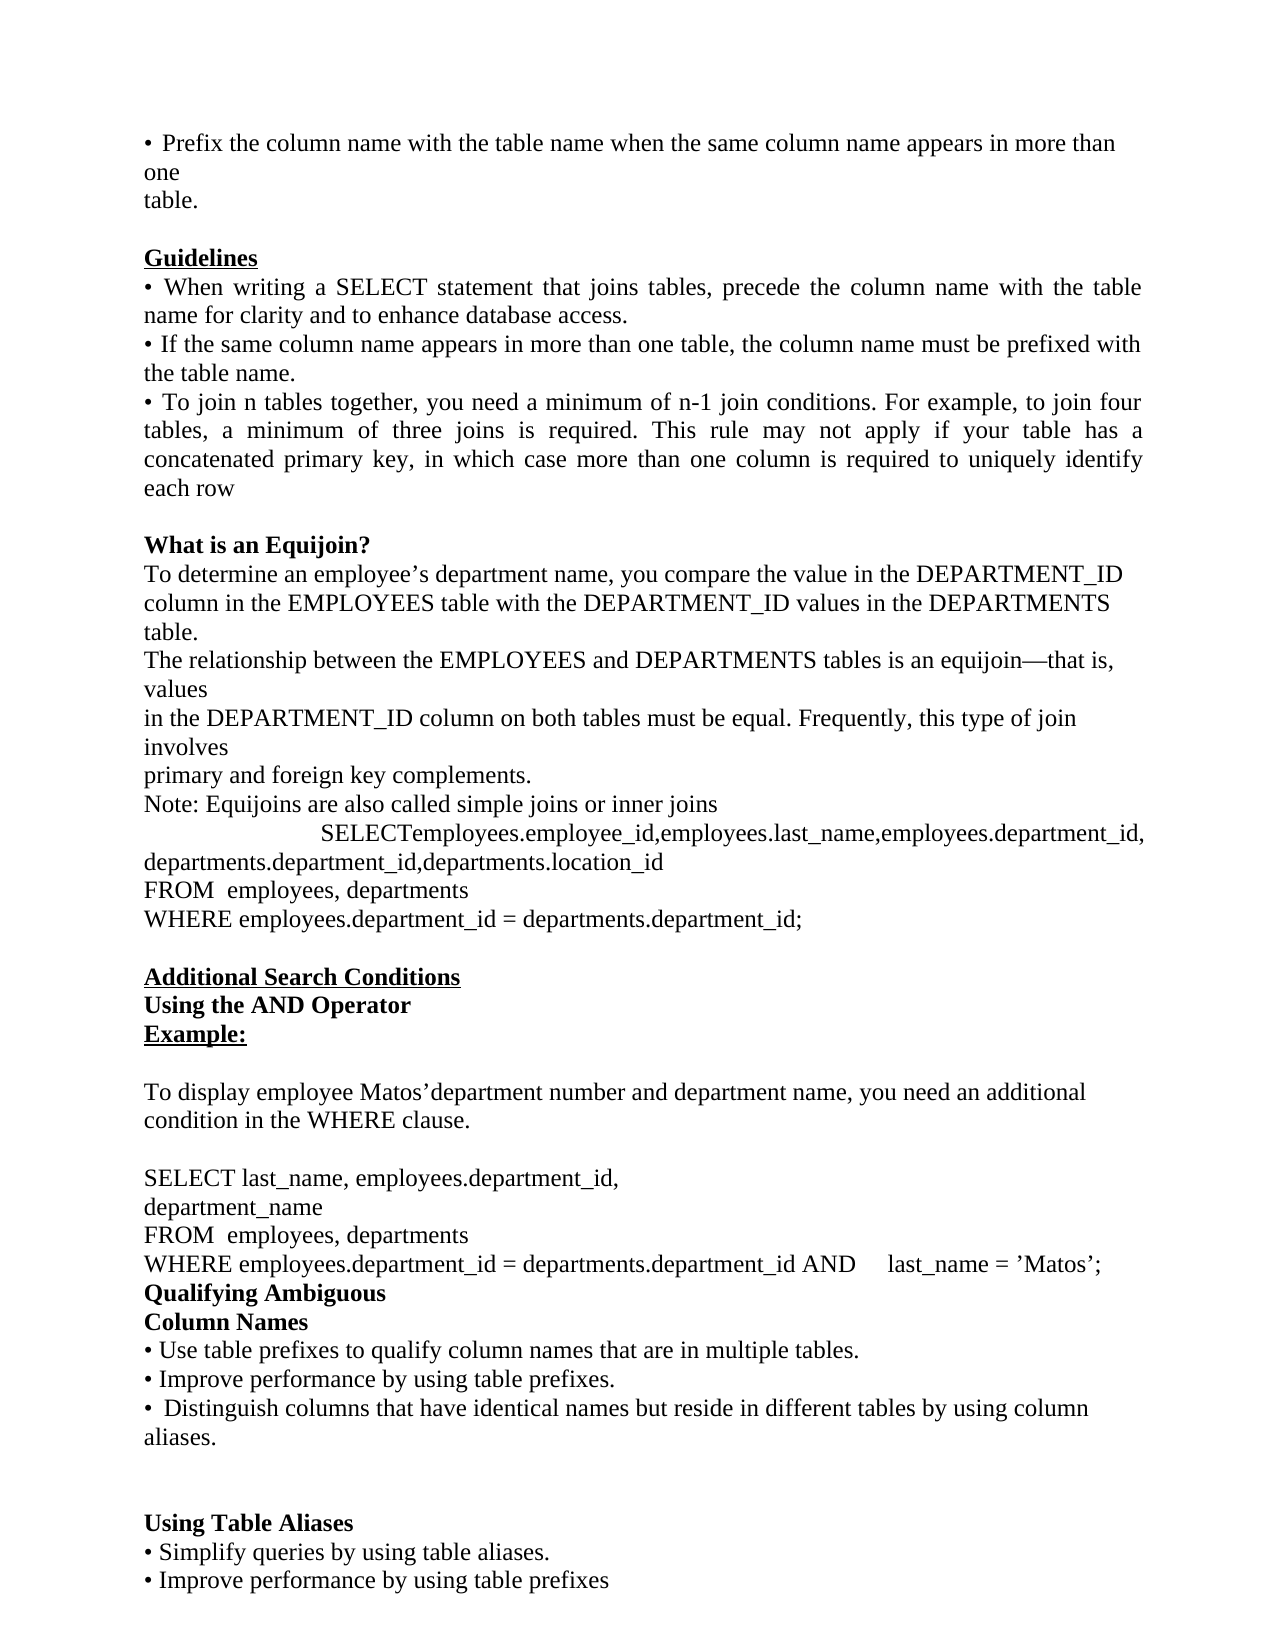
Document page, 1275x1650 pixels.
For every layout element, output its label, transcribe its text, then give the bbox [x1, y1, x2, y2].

list If the same column name appears in more than one table, the column name must be prefixed with the table name. [144, 329, 1143, 387]
text table. [144, 186, 1275, 214]
text Using Table Aliases [144, 1508, 1275, 1537]
text WHERE employees.department_id = departments.department_id; [144, 904, 1275, 933]
list When writing a SELECT statement that joins tables, precede the column name with the table name for clarity and to enhance database access. [144, 272, 1143, 329]
text SELECT last_name, employees.department_id, department_name [144, 1163, 714, 1220]
list Improve performance by using table prefixes [144, 1565, 1275, 1594]
text Qualifying Ambiguous Column Names [144, 1278, 387, 1335]
list Use table prefixes to qualify column names that are in multiple tables. [144, 1335, 1275, 1364]
text Note: Equijoins are also called simple joins or inner joins [144, 789, 1275, 818]
text To display employee Matos’department number and department name, you need an additional condition in the WHERE clause. [144, 1077, 1139, 1134]
text The relationship between the EMPLOYEES and DEPARTMENTS tables is an equijoin—that is, values [144, 645, 1139, 703]
list Improve performance by using table prefixes. [144, 1364, 1275, 1393]
text SELECTemployees.employee_id,employees.last_name,employees.department_id, departments.department_id,departments.location_id [144, 818, 1275, 875]
text primary and foreign key complements. [144, 760, 1275, 789]
text in the DEPARTMENT_ID column on both tables must be equal. Frequently, this type of join involves [144, 703, 1139, 760]
list Simplify queries by using table aliases. [144, 1537, 1275, 1565]
text To determine an employee’s department name, you compare the value in the DEPARTMENT_ID column in the EMPLOYEES table with the DEPARTMENT_ID values in the DEPARTMENTS table. [144, 559, 1139, 645]
text WHERE employees.department_id = departments.department_id AND last_name = ’Matos’; [144, 1249, 1275, 1278]
text FROM employees, departments [144, 1220, 1275, 1249]
text Guidelines [144, 243, 1275, 272]
list To join n tables together, you need a minimum of n-1 join conditions. For example, to join four tables, a minimum of three joins is required. This rule may not apply if your table has a concatenated primary key, in which case more than one column is required to uniquely identify each row [144, 387, 1144, 502]
text Additional Search Conditions Using the AND Operator Example: [144, 962, 476, 1048]
list Distinguish columns that have identical names but reside in different tables by using column aliases. [144, 1393, 1143, 1450]
text FROM employees, departments [144, 875, 1275, 904]
text What is an Equijoin? [144, 530, 1275, 559]
list Prefix the column name with the table name when the same column name appears in more than one [144, 128, 1143, 186]
